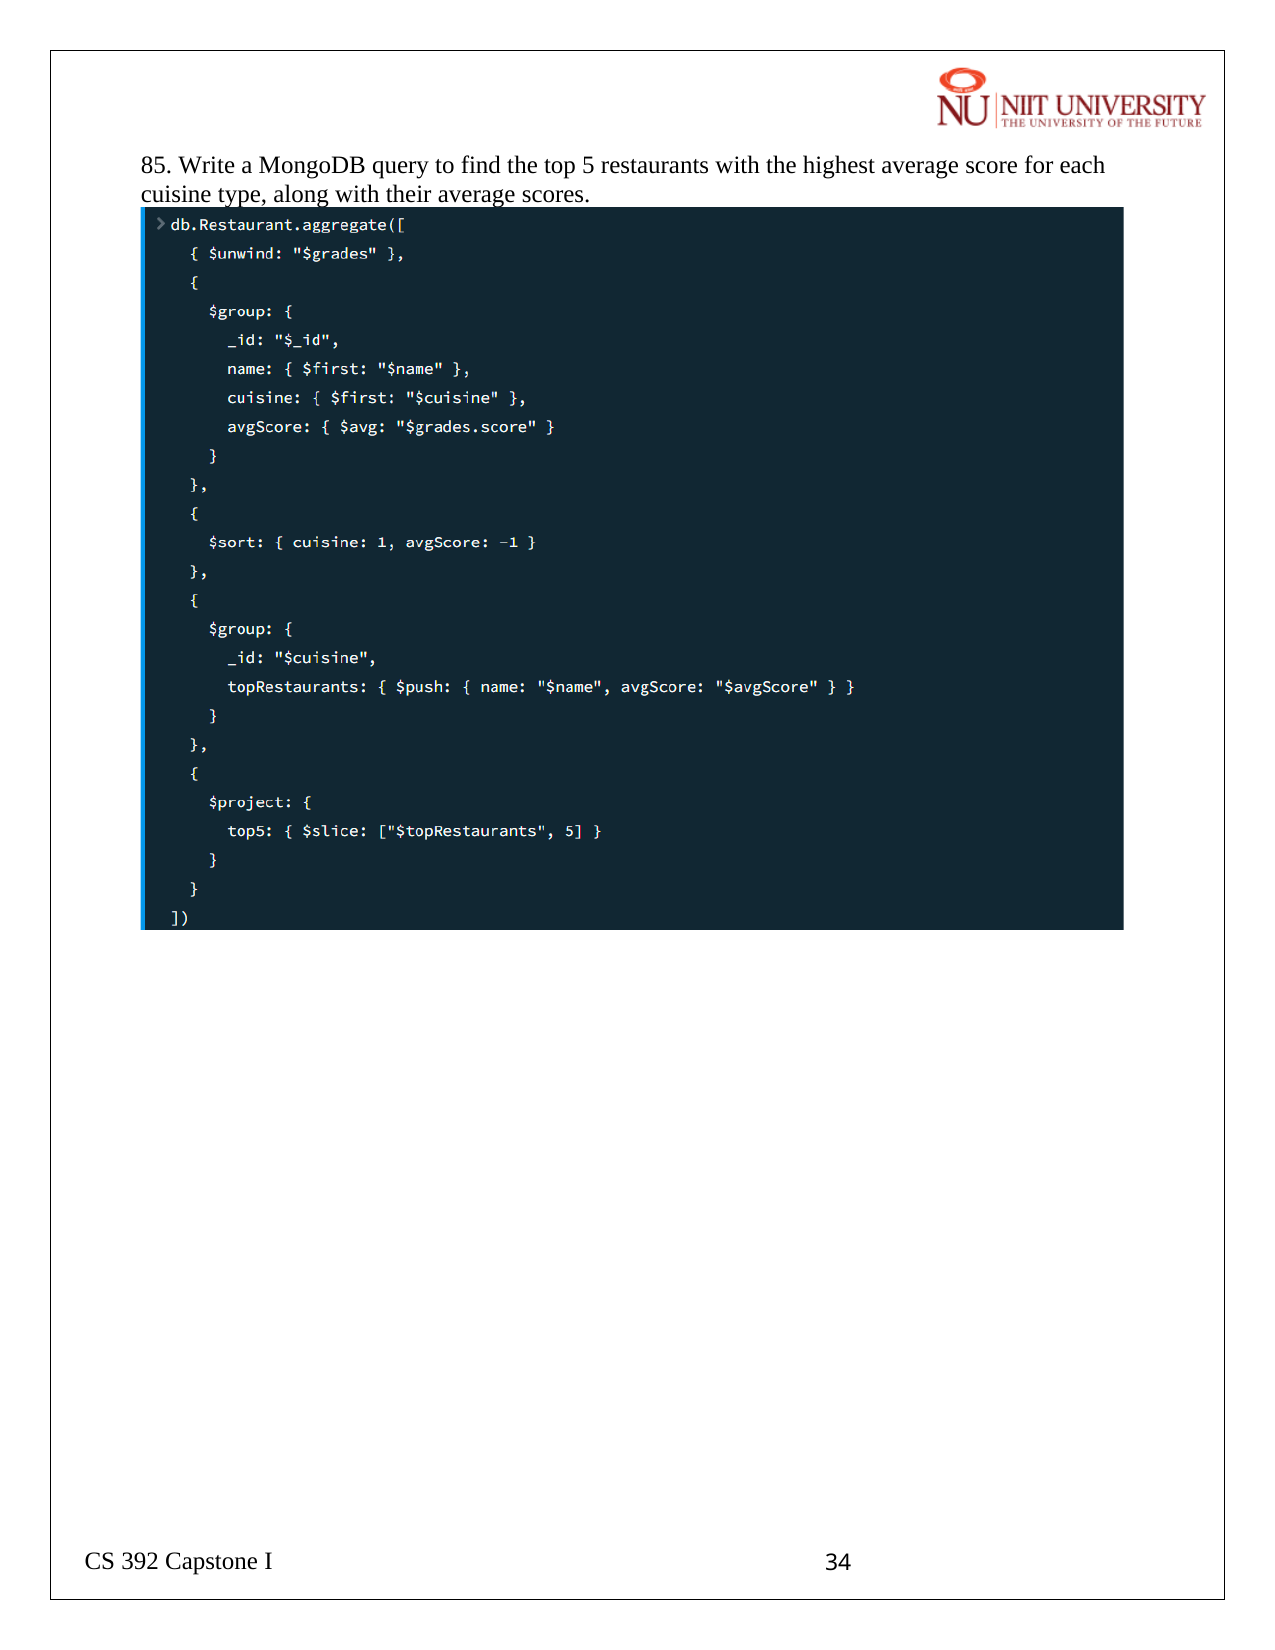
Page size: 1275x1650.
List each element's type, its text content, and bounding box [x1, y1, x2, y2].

picture [923, 57, 1218, 138]
picture [140, 207, 1124, 930]
